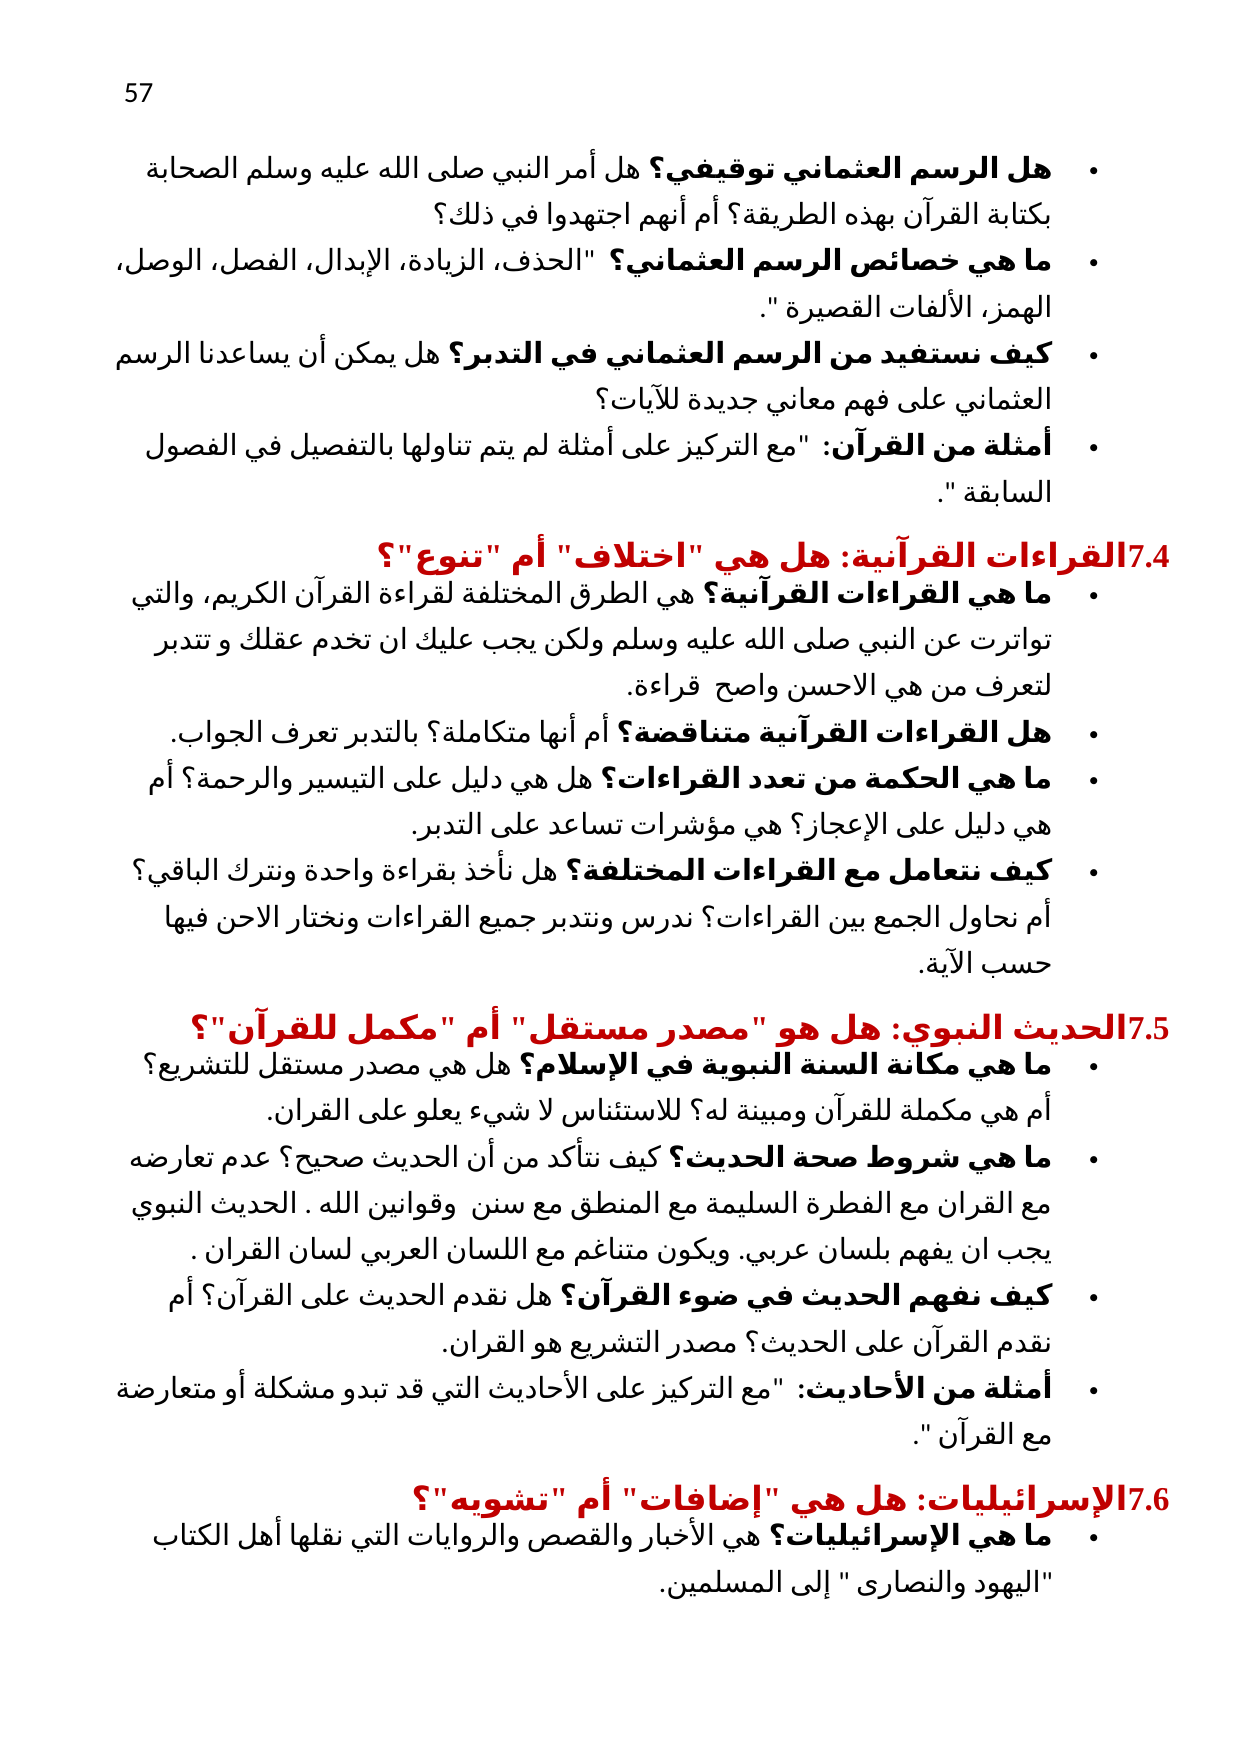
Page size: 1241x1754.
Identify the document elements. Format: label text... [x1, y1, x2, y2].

list كيف نستفيد من الرسم العثماني في التدبر؟ هل يمكن أن يساعدنا الرسم العثماني على فهم معاني جديدة للآيات؟ [112, 466, 1090, 548]
list ما هو الرسم العثماني؟ هو الطريقة التي كتبت بها كلمات القرآن في المصاحف الأولى. [112, 188, 1090, 270]
list هل الرسم العثماني توقيفي؟ هل أمر النبي صلى الله عليه وسلم الصحابة بكتابة القرآن بهذه الطريقة؟ أم أنهم اجتهدوا في ذلك؟ [112, 281, 1090, 363]
list ما هي القراءات القرآنية؟ هي الطرق المختلفة لقراءة القرآن الكريم، والتي تواترت عن النبي صلى الله عليه وسلم ولكن يجب عليك ان تخدم عقلك و تتدبر لتعرف من هي الاحسن واصح قراءة. [112, 706, 1090, 834]
list كيف نتعامل مع القراءات المختلفة؟ هل نأخذ بقراءة واحدة ونترك الباقي؟ أم نحاول الجمع بين القراءات؟ ندرس ونتدبر جميع القراءات ونختار الاحن فيها حسب الآية. [112, 983, 1090, 1111]
list ما هي خصائص الرسم العثماني؟ "الحذف، الزيادة، الإبدال، الفصل، الوصل، الهمز، الألفات القصيرة ". [112, 373, 1090, 455]
subtitle الحديث النبوي: هل هو "مصدر مستقل" أم "مكمل للقرآن"؟ [112, 1139, 1128, 1177]
list ما هي شروط صحة الحديث؟ كيف نتأكد من أن الحديث صحيح؟ عدم تعارضه مع القران مع الفطرة السليمة مع المنطق مع سنن وقوانين الله . الحديث النبوي يجب ان يفهم بلسان عربي. ويكون متناغم مع اللسان العربي لسان القران . [112, 1269, 1090, 1398]
subtitle القراءات القرآنية: هل هي "اختلاف" أم "تنوع"؟ [112, 667, 1128, 706]
list أمثلة من الأحاديث: "مع التركيز على الأحاديث التي قد تبدو مشكلة أو متعارضة مع القرآن ". [112, 1501, 1090, 1583]
list ما هي الحكمة من تعدد القراءات؟ هل هي دليل على التيسير والرحمة؟ أم هي دليل على الإعجاز؟ هي مؤشرات تساعد على التدبر. [112, 891, 1090, 973]
list كيف نفهم الحديث في ضوء القرآن؟ هل نقدم الحديث على القرآن؟ أم نقدم القرآن على الحديث؟ مصدر التشريع هو القران. [112, 1408, 1090, 1490]
list هل القراءات القرآنية متناقضة؟ أم أنها متكاملة؟ بالتدبر تعرف الجواب. [112, 844, 1090, 880]
subtitle الرسم العثماني: هل هو مجرد "خط" أم "وحي"؟ [112, 150, 1128, 188]
list ما هي مكانة السنة النبوية في الإسلام؟ هل هي مصدر مستقل للتشريع؟ أم هي مكملة للقرآن ومبينة له؟ للاستئناس لا شيء يعلو على القران. [112, 1177, 1090, 1259]
list أمثلة من القرآن: "مع التركيز على أمثلة لم يتم تناولها بالتفصيل في الفصول السابقة ". [112, 558, 1090, 640]
